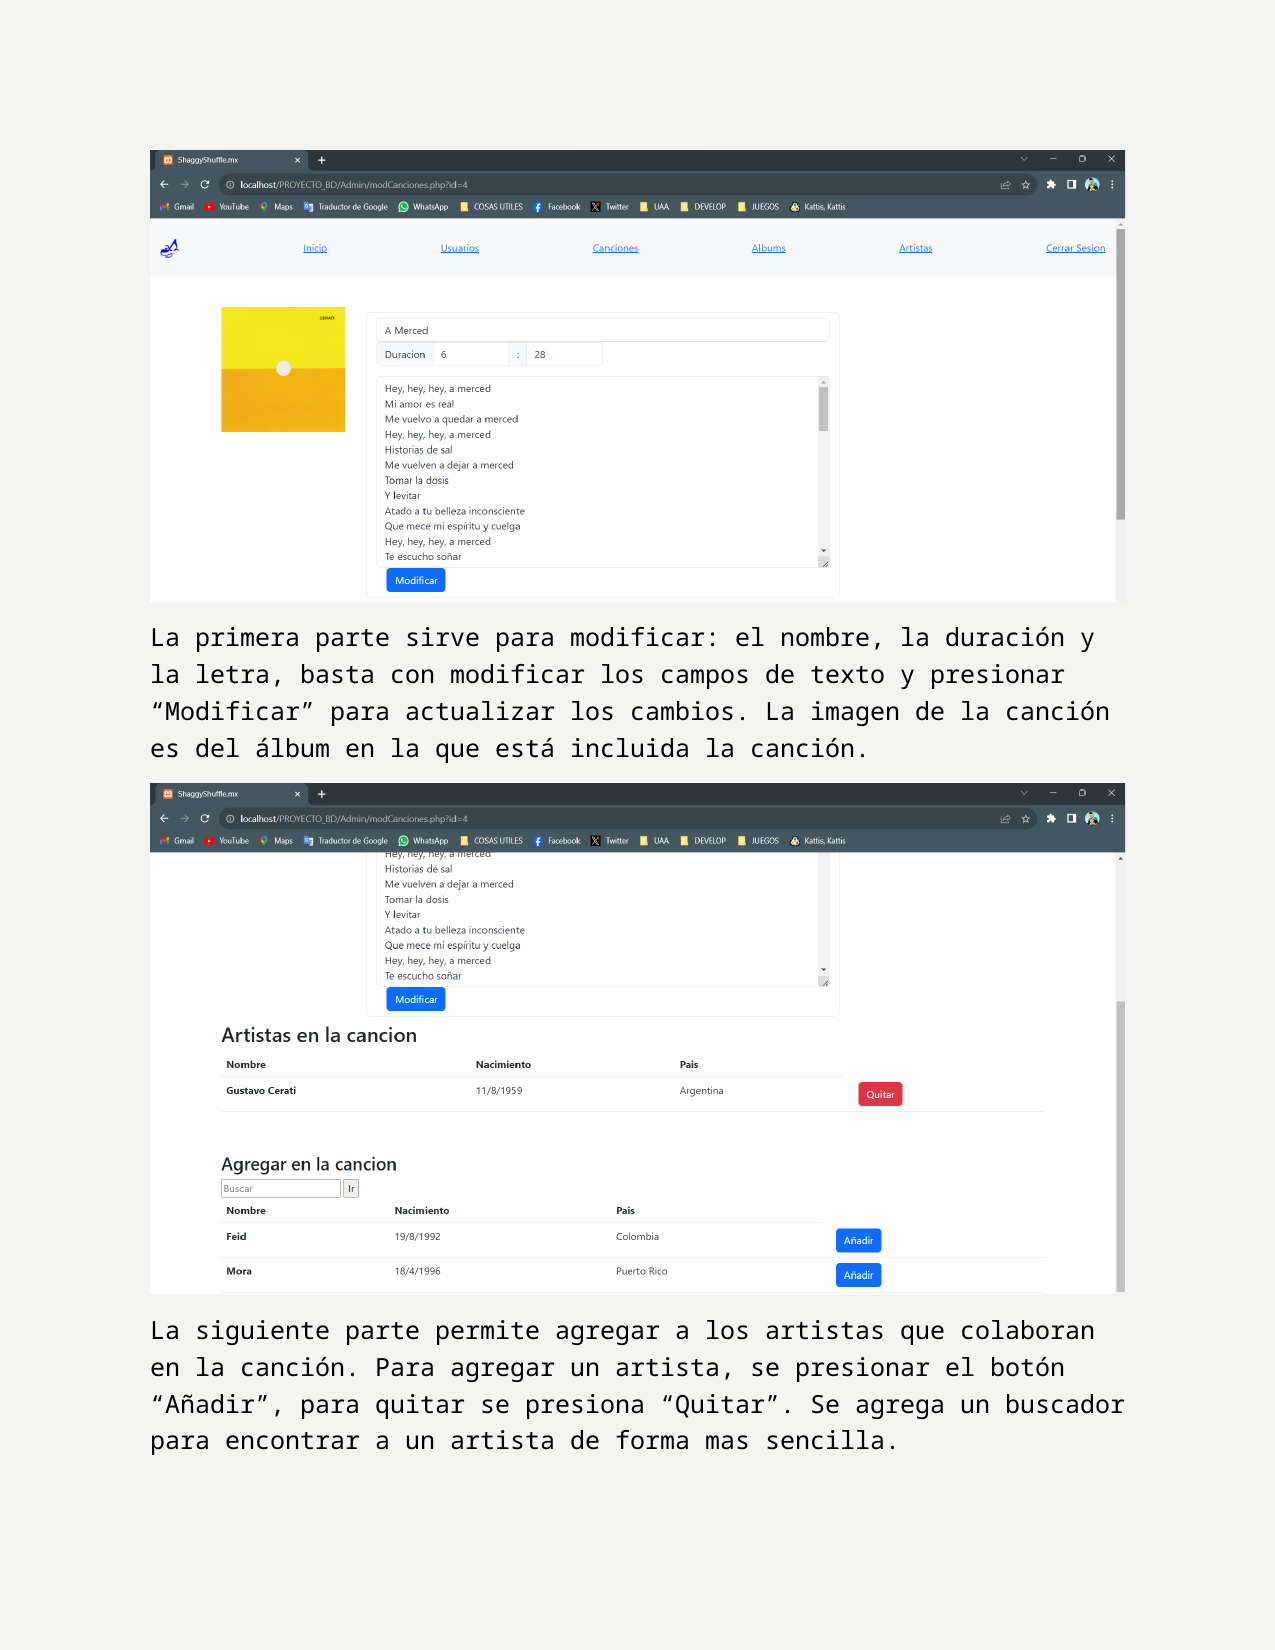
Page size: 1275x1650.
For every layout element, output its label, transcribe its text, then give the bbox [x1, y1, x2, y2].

text La primera parte sirve para modificar: el nombre, la duración y la letra, basta con modificar los campos de texto y presionar “Modificar” para actualizar los cambios. La imagen de la canción es del álbum en la que está incluida la canción. [150, 620, 1125, 764]
picture [150, 150, 1125, 602]
picture [150, 783, 1125, 1294]
text La siguiente parte permite agregar a los artistas que colaboran en la canción. Para agregar un artista, se presionar el botón “Añadir”, para quitar se presiona “Quitar”. Se agrega un buscador para encontrar a un artista de forma mas sencilla. [150, 1313, 1125, 1457]
